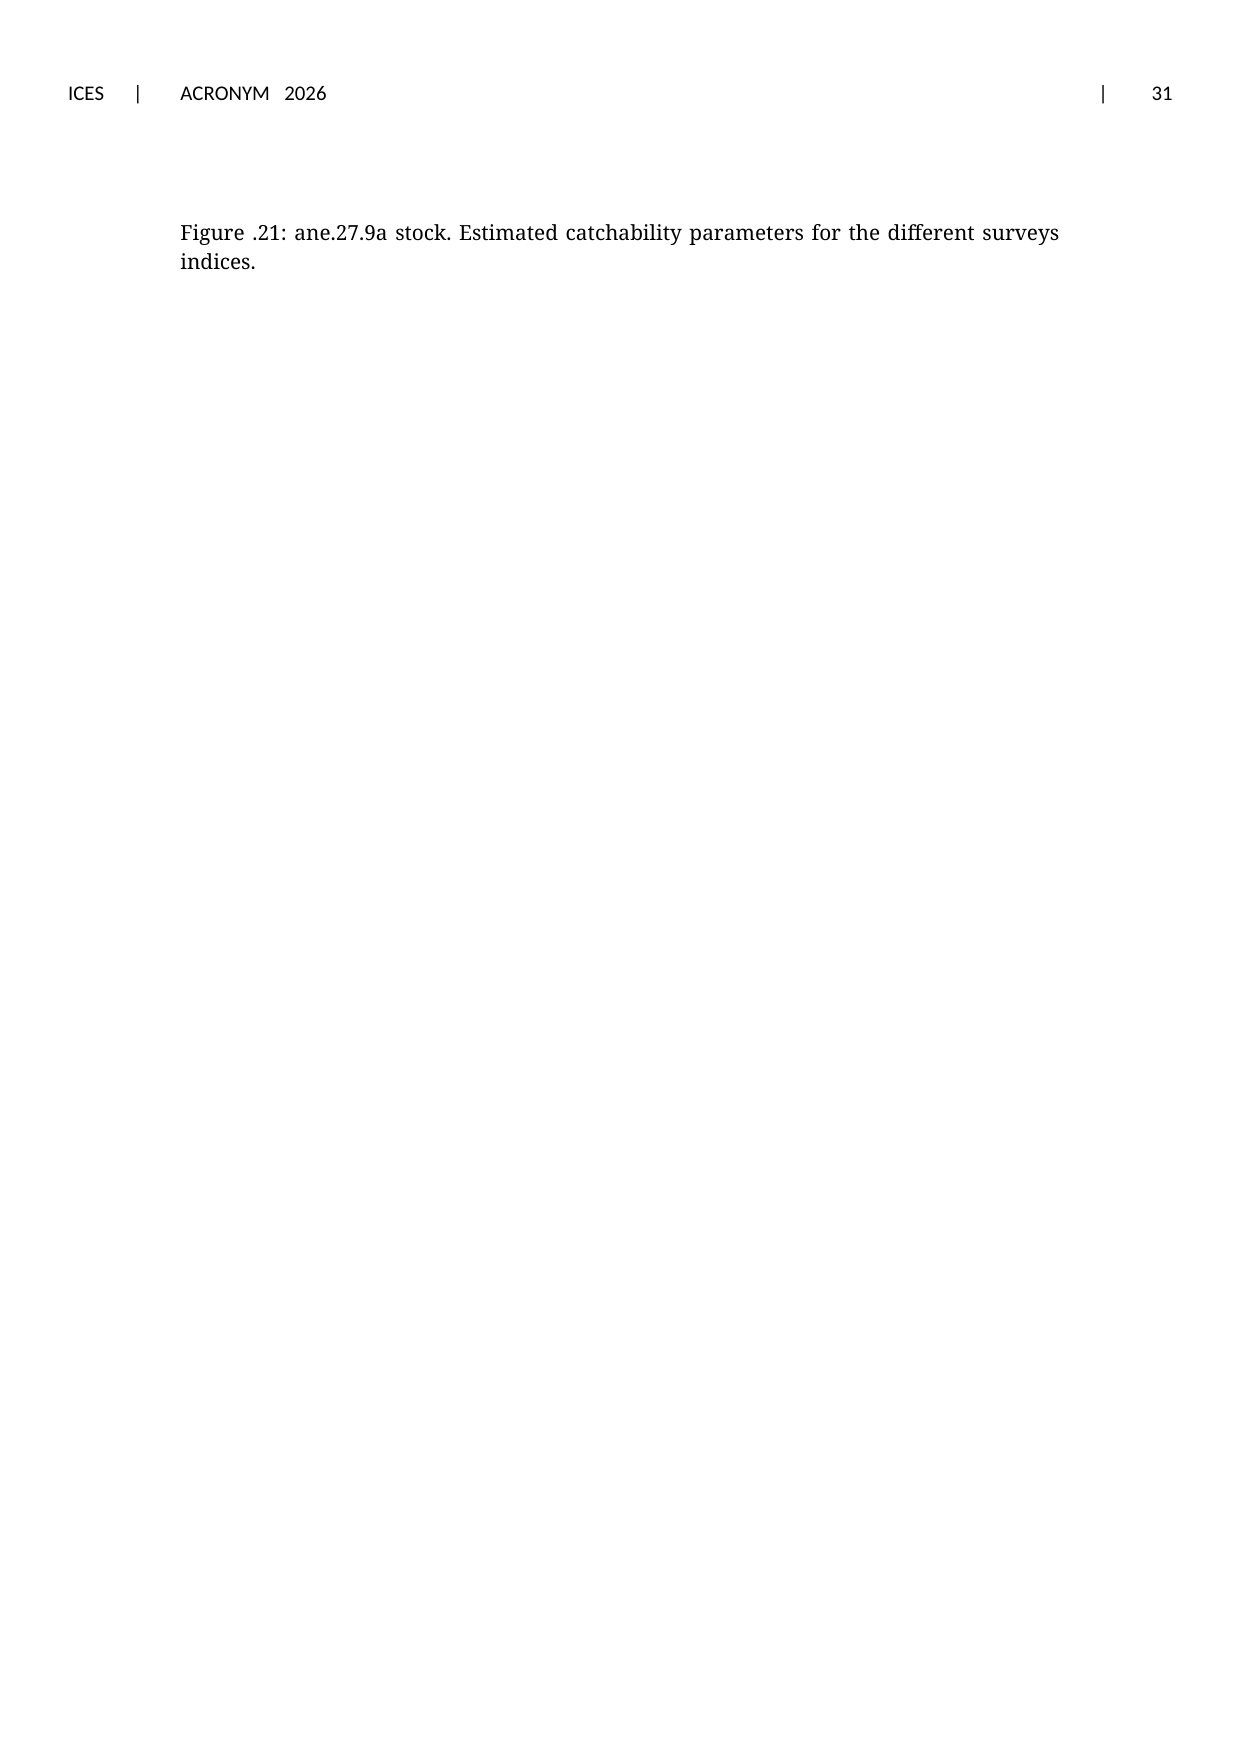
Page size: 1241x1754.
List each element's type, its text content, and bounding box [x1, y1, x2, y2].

text Figure .: ane.27.9a stock. Estimated catchability parameters for the different surveys indices. [180, 218, 1060, 275]
